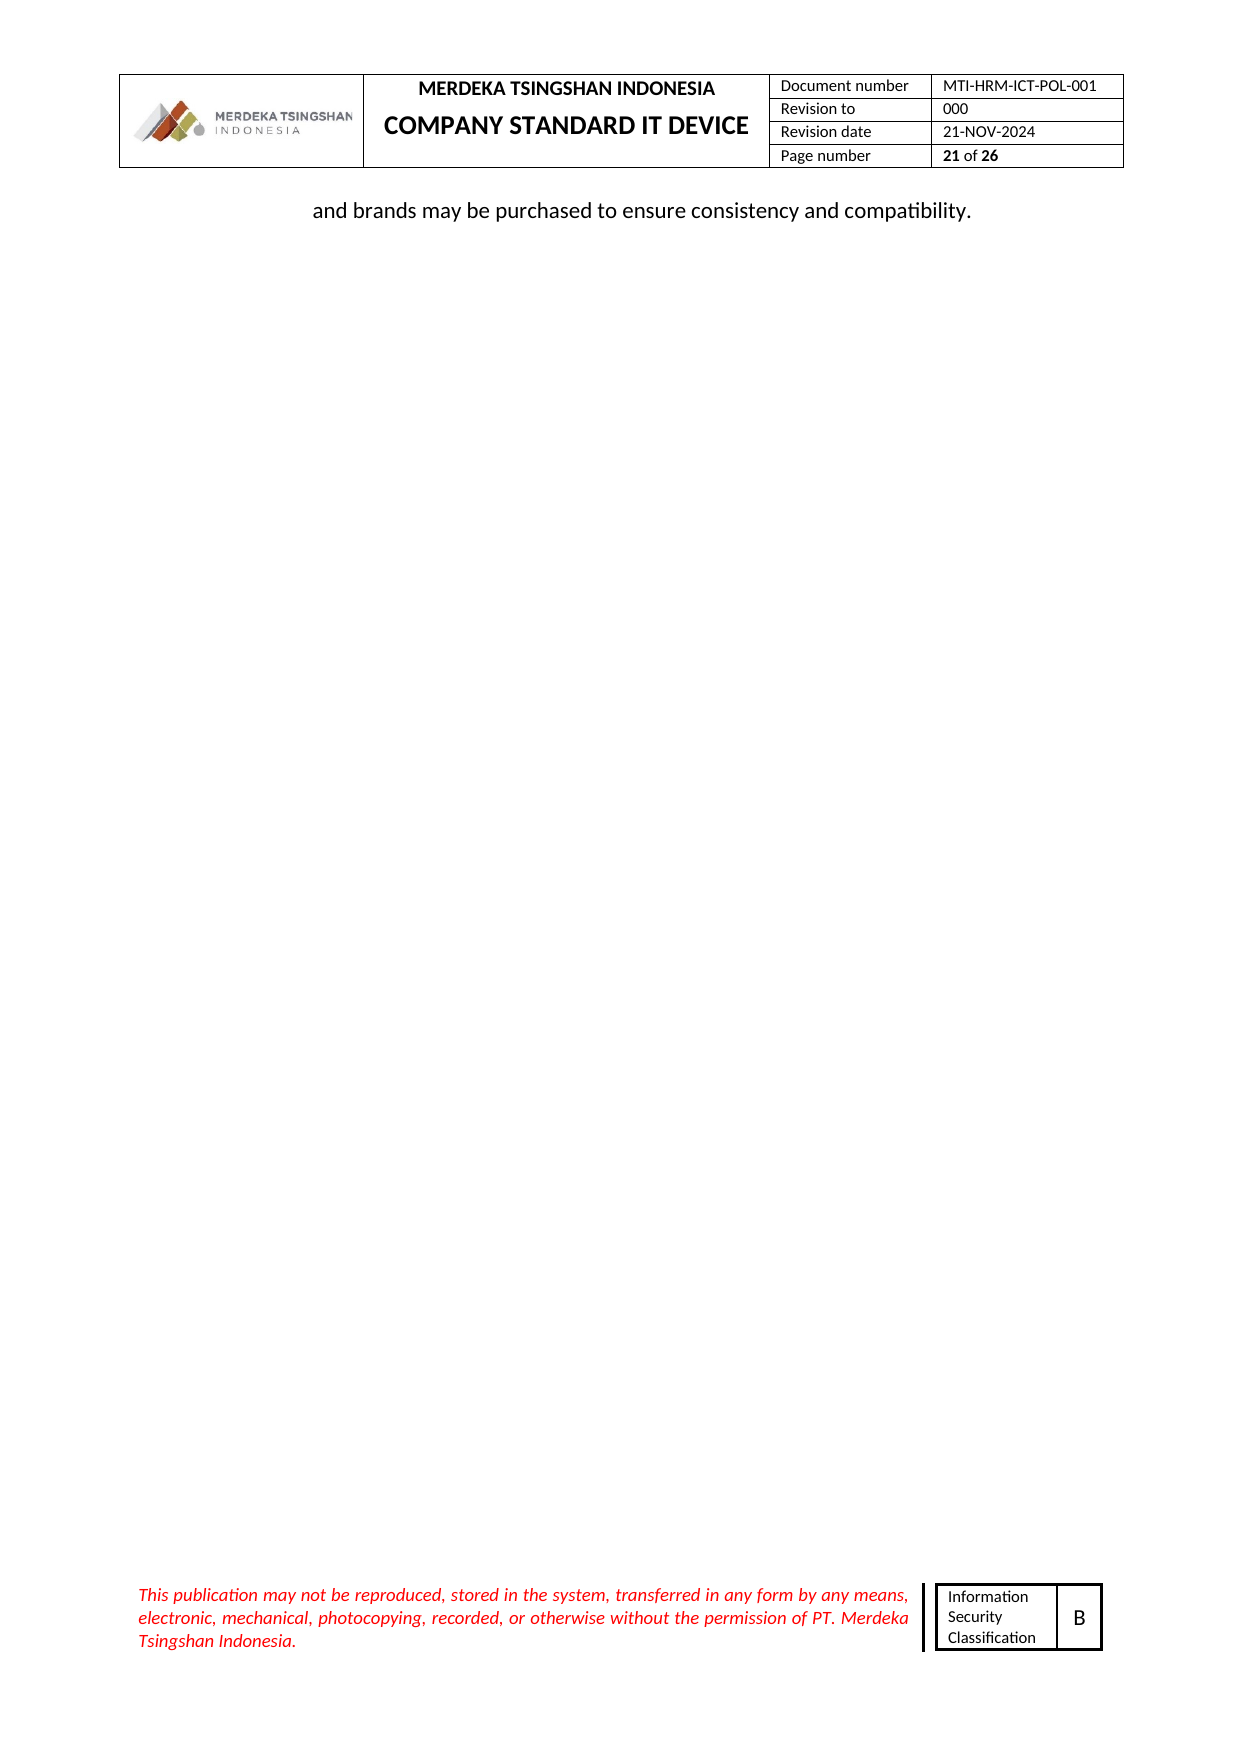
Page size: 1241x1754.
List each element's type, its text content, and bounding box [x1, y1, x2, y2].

picture [131, 98, 353, 144]
